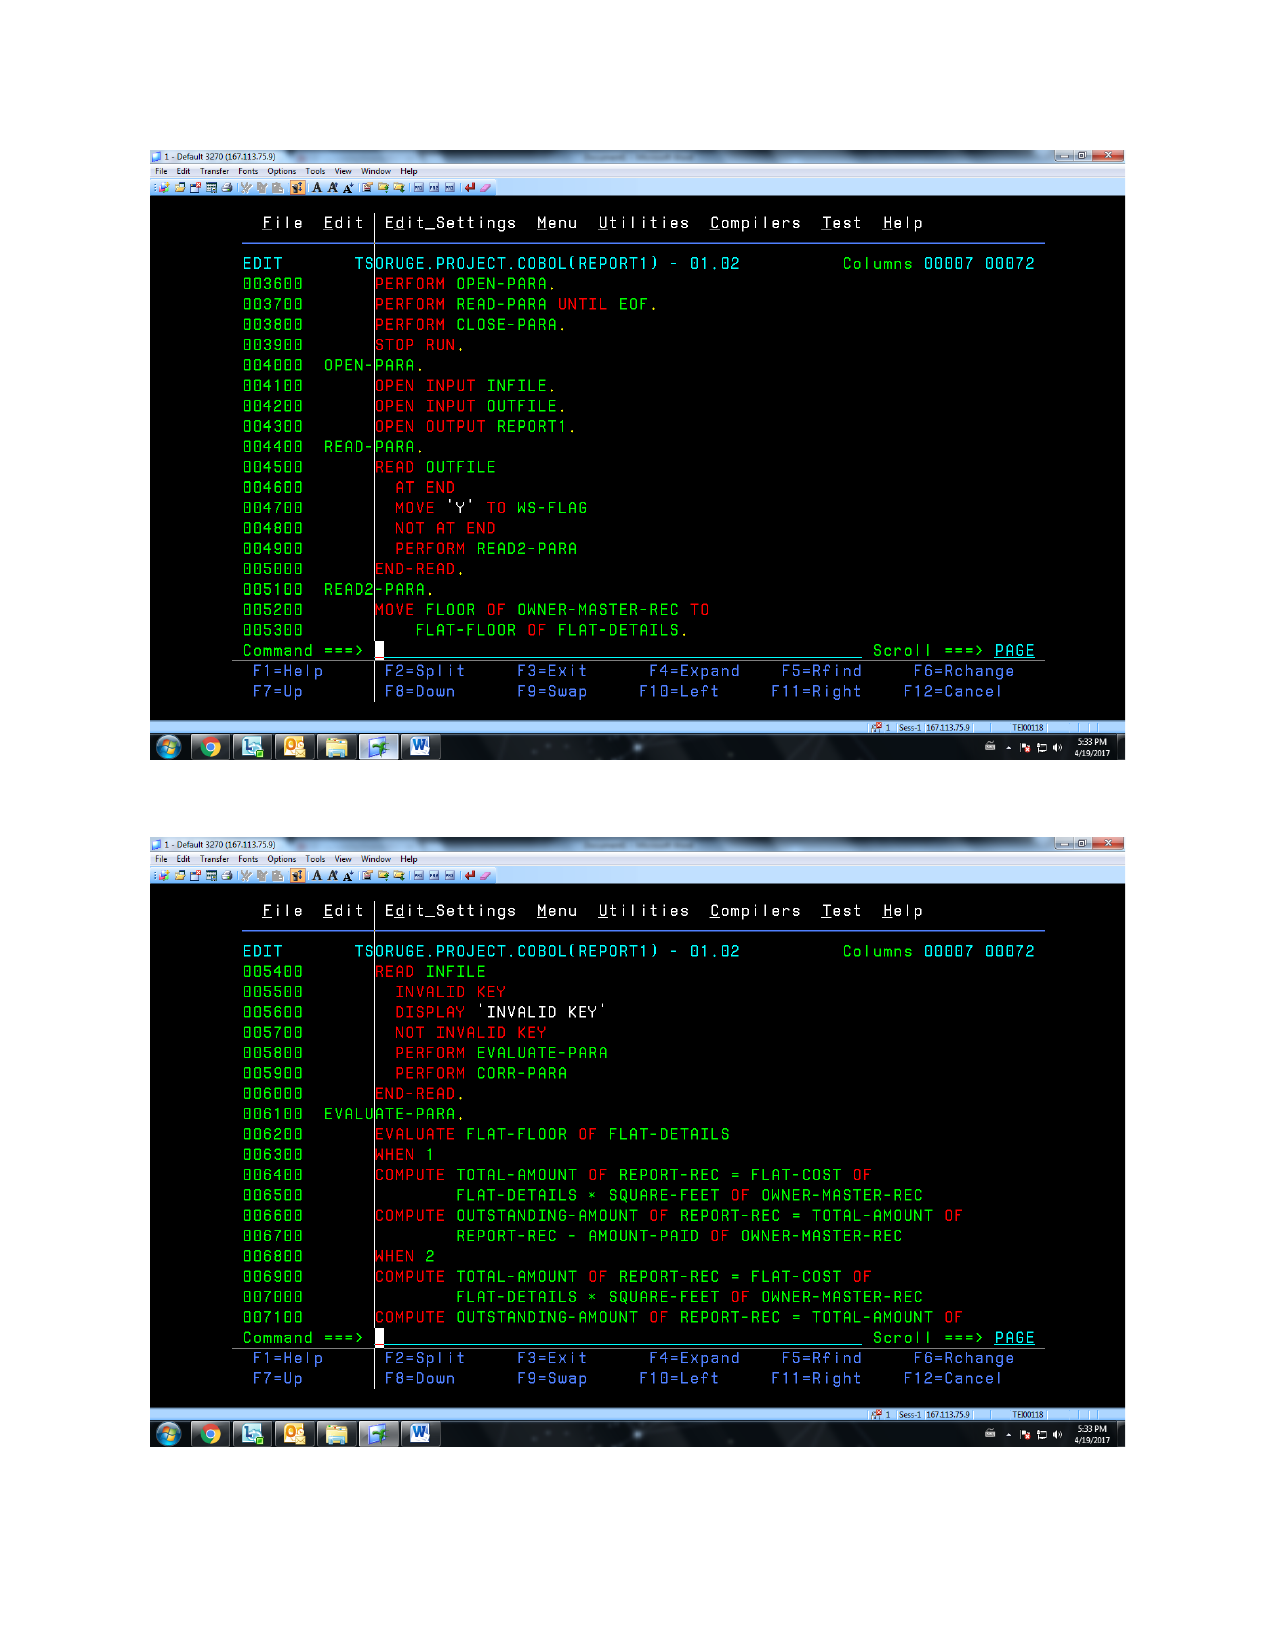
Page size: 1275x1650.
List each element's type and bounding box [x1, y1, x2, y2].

picture [150, 150, 1125, 760]
picture [150, 837, 1125, 1447]
